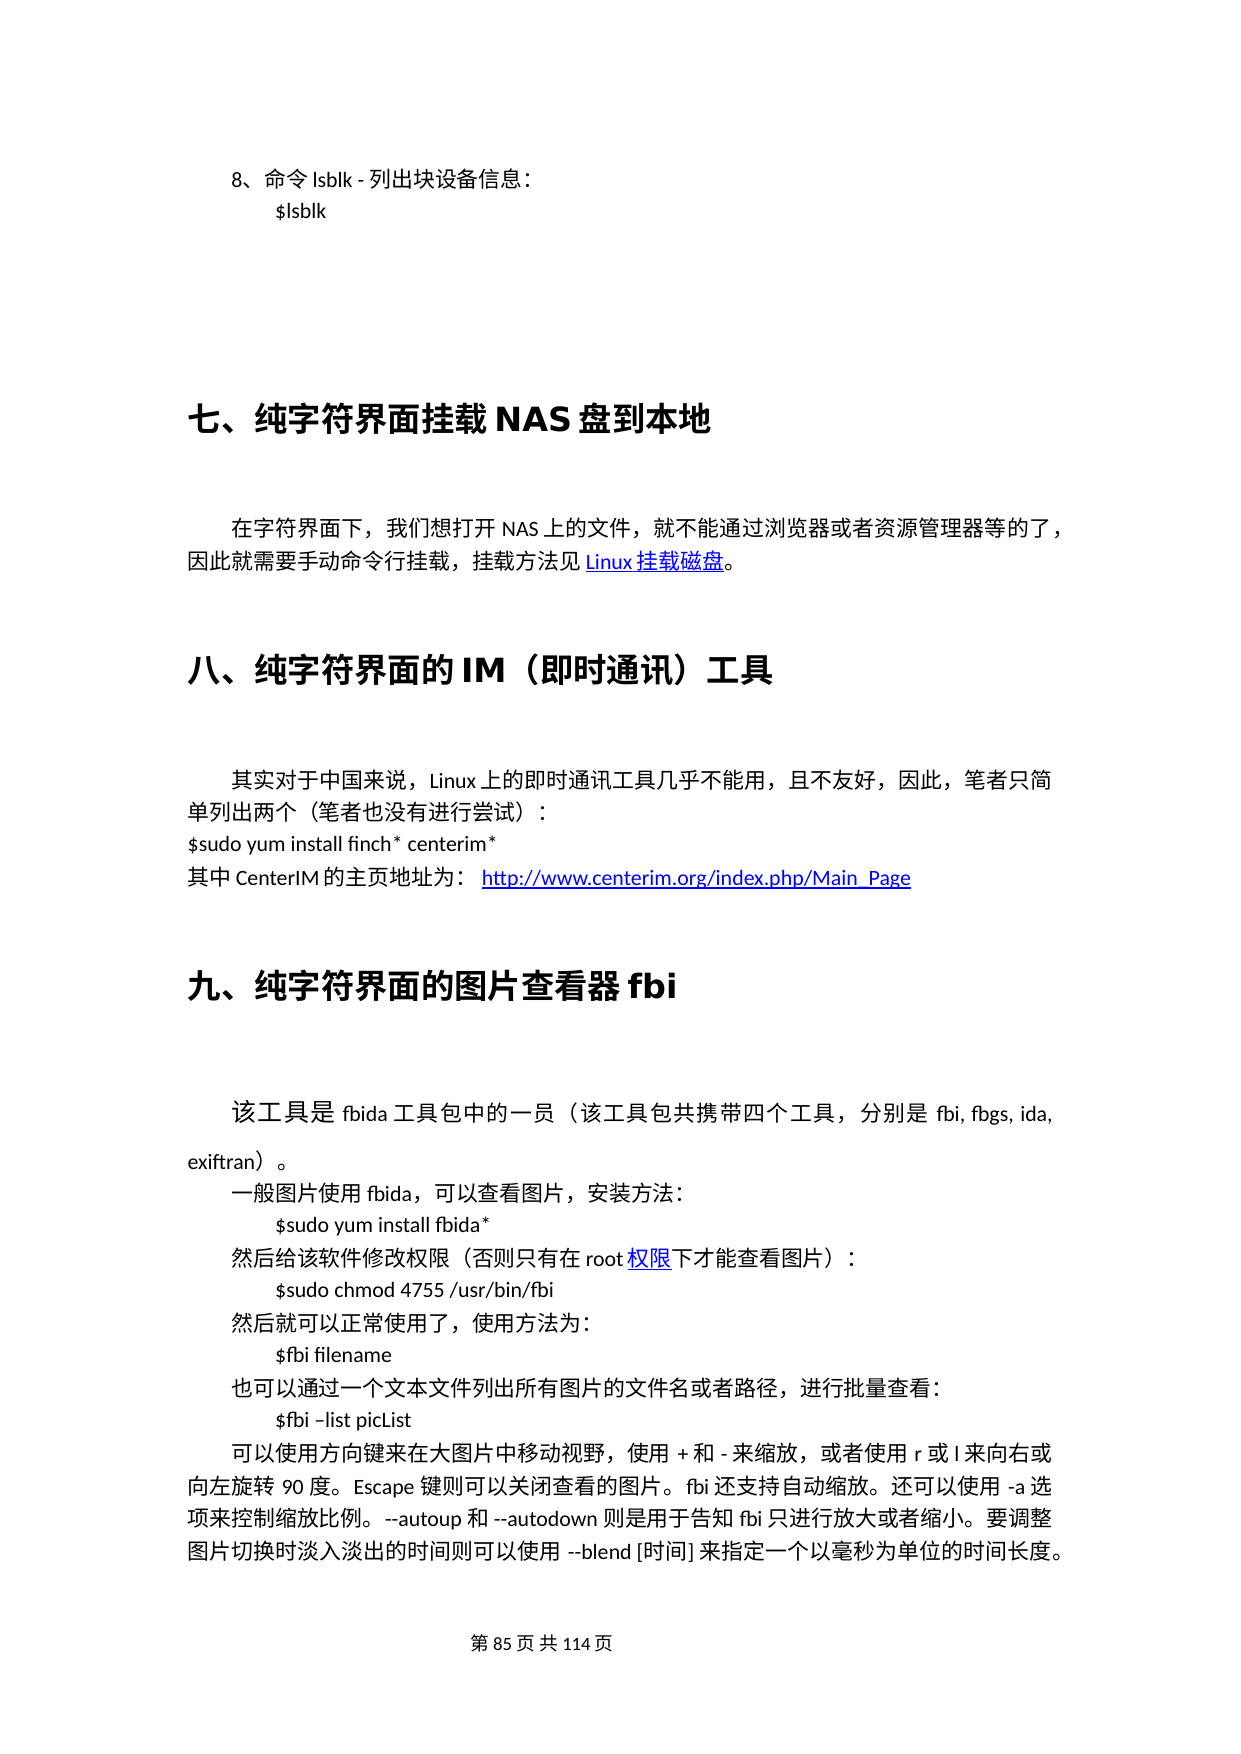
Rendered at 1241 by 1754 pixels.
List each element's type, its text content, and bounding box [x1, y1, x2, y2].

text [187, 1436, 1053, 1566]
text $lsblk [187, 194, 1053, 227]
subtitle 九、纯字符界面的图片查看器fbi [187, 952, 1053, 1017]
text 该工具是fbida工具包中的一员（该工具包共携带四个工具，分别是fbi, fbgs, ida, exiftran）。 [187, 1078, 1053, 1176]
text $fbi –list picList [187, 1403, 1053, 1436]
text 其实对于中国来说，Linux上的即时通讯工具几乎不能用，且不友好，因此，笔者只简单列出两个（笔者也没有进行尝试）： [187, 762, 1053, 827]
text $fbi filename [231, 1338, 1053, 1371]
text 其中CenterIM的主页地址为： http://www.centerim.org/index.php/Main_Page [187, 860, 1053, 892]
text $sudo yum install finch* centerim* [187, 827, 1053, 860]
text 一般图片使用fbida，可以查看图片，安装方法： [187, 1176, 1053, 1208]
text 8、命令lsblk - 列出块设备信息： [187, 162, 1053, 194]
text $sudo yum install fbida* [187, 1208, 1053, 1241]
text $sudo chmod 4755 /usr/bin/fbi [187, 1273, 1053, 1306]
text 也可以通过一个文本文件列出所有图片的文件名或者路径，进行批量查看： [187, 1371, 1053, 1403]
text 然后就可以正常使用了，使用方法为： [187, 1306, 1053, 1338]
text 然后给该软件修改权限（否则只有在root权限下才能查看图片）： [187, 1241, 1053, 1273]
text 在字符界面下，我们想打开NAS上的文件，就不能通过浏览器或者资源管理器等的了，因此就需要手动命令行挂载，挂载方法见Linux挂载磁盘。 [187, 511, 1053, 576]
subtitle 七、纯字符界面挂载NAS盘到本地 [187, 384, 1053, 449]
subtitle 八、纯字符界面的IM（即时通讯）工具 [187, 635, 1053, 700]
